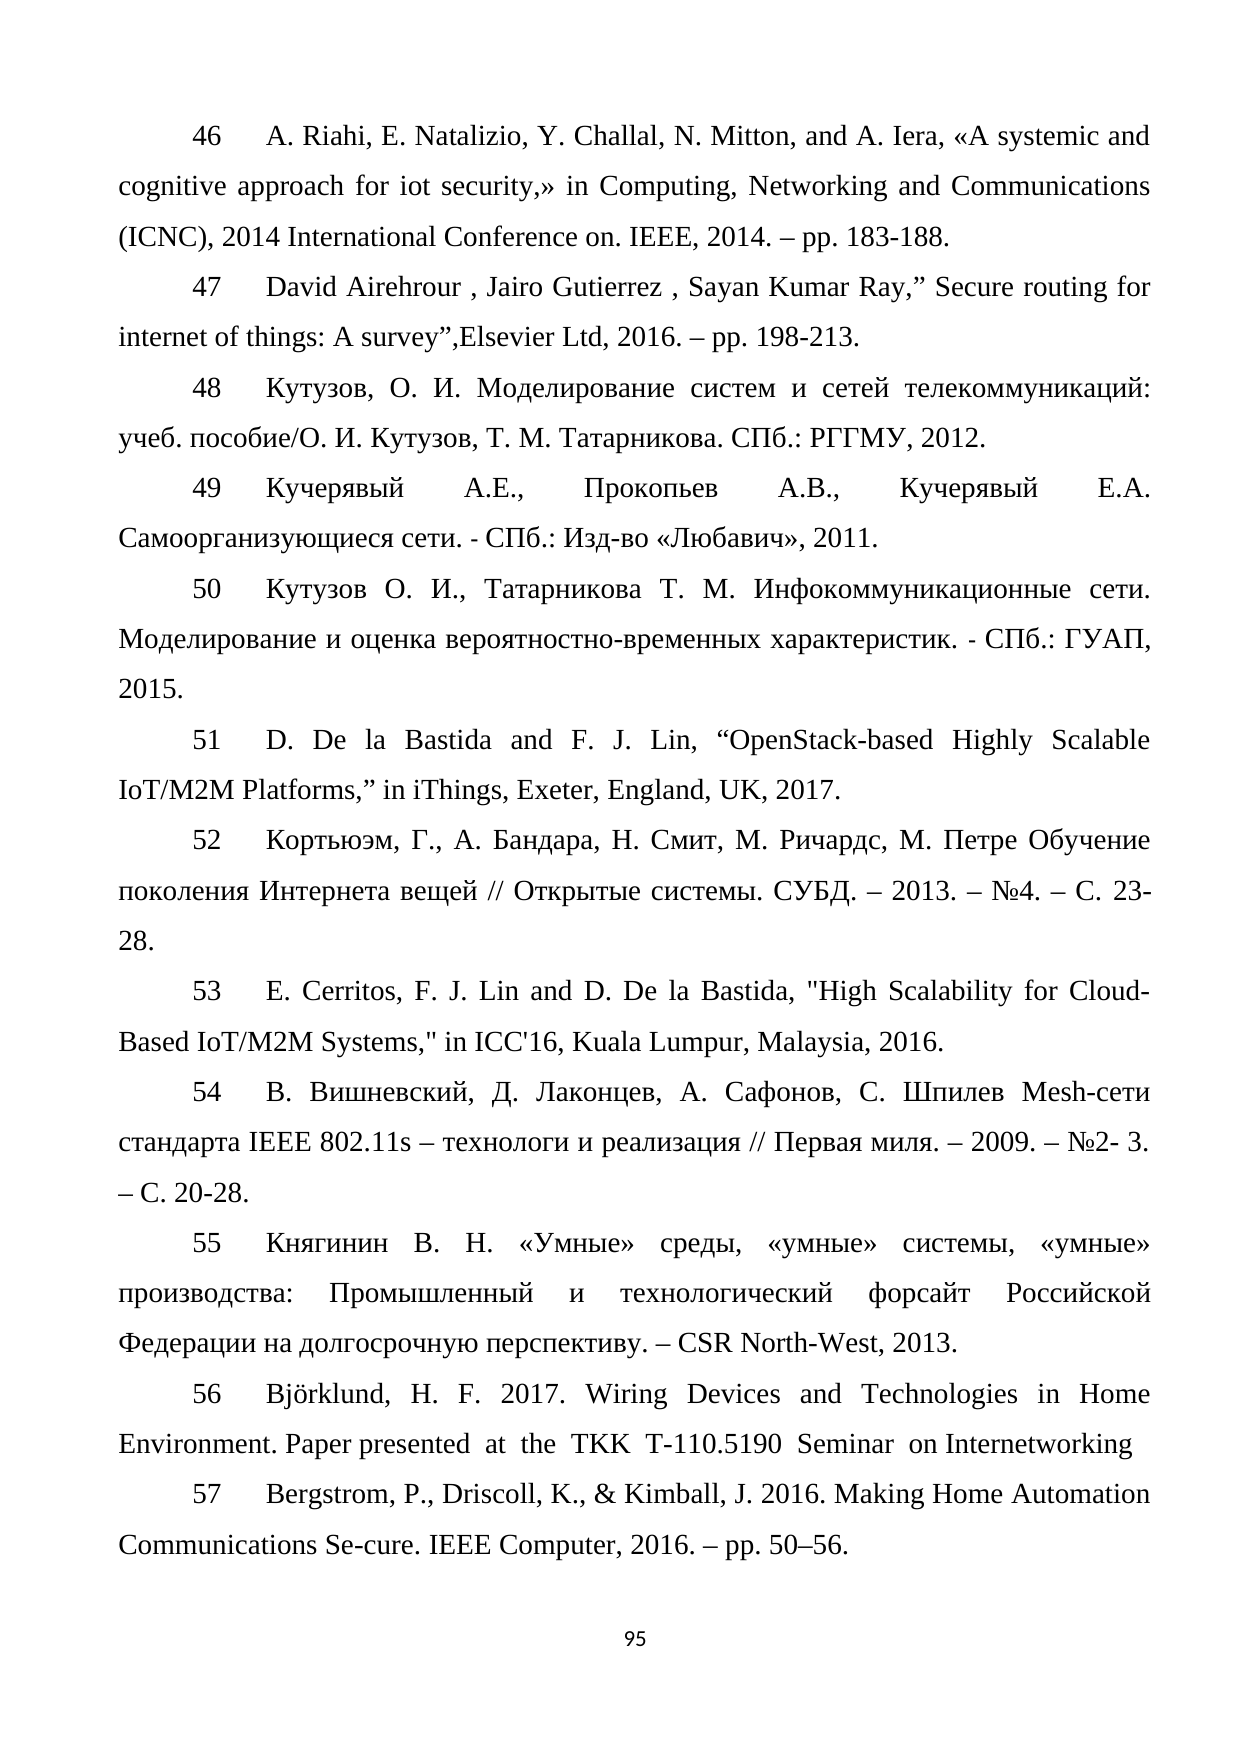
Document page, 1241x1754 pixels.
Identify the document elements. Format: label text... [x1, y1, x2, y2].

list Кортьюэм, Г., А. Бандара, Н. Смит, М. Ричардс, М. Петре Обучение поколения Интернета вещей // Открытые системы. СУБД. – 2013. – №4. – С. 23-28. [118, 822, 1152, 957]
list В. Вишневский, Д. Лаконцев, А. Сафонов, С. Шпилев Mesh-сети стандарта IEEE 802.11s – технологи и реализация // Первая миля. – 2009. – №2- 3. – С. 20-28. [118, 1074, 1152, 1208]
list Björklund, H. F. 2017. Wiring Devices and Technologies in Home Environment. Paper presented at the TKK T-110.5190 Seminar on Internetworking [118, 1376, 1152, 1460]
list A. Riahi, E. Natalizio, Y. Challal, N. Mitton, and A. Iera, «A systemic and cognitive approach for iot security,» in Computing, Networking and Communications (ICNC), 2014 International Conference on. IEEE, 2014. – pp. 183-188. [118, 118, 1152, 252]
list D. De la Bastida and F. J. Lin, “OpenStack-based Highly Scalable IoT/M2M Platforms,” in iThings, Exeter, England, UK, 2017. [118, 722, 1152, 806]
list Кутузов О. И., Татарникова Т. М. Инфокоммуникационные сети. Моделирование и оценка вероятностно-временных характеристик. СПб.: ГУАП, 2015. [118, 571, 1152, 705]
list Кучерявый А.Е., Прокопьев А.В., Кучерявый Е.А. Самоорганизующиеся сети. СПб.: Изд-во «Любавич», 2011. [118, 470, 1152, 554]
list David Airehrour , Jairo Gutierrez , Sayan Kumar Ray,” Secure routing for internet of things: A survey”,Elsevier Ltd, 2016. – pp. 198-213. [118, 269, 1152, 353]
list Княгинин В. Н. «Умные» среды, «умные» системы, «умные» производства: Промышленный и технологический форсайт Российской Федерации на долгосрочную перспективу. – CSR North-West, 2013. [118, 1225, 1152, 1359]
list Bergstrom, P., Driscoll, K., & Kimball, J. 2016. Making Home Automation Communications Se-cure. IEEE Computer, 2016. – pp. 50–56. [118, 1477, 1152, 1560]
list Кутузов, О. И. Моделирование систем и сетей телекоммуникаций: учеб. пособие/О. И. Кутузов, Т. М. Татарникова. СПб.: РГГМУ, 2012. [118, 370, 1152, 453]
list E. Cerritos, F. J. Lin and D. De la Bastida, "High Scalability for Cloud- Based IoT/M2M Systems," in ICC'16, Kuala Lumpur, Malaysia, 2016. [118, 973, 1152, 1057]
